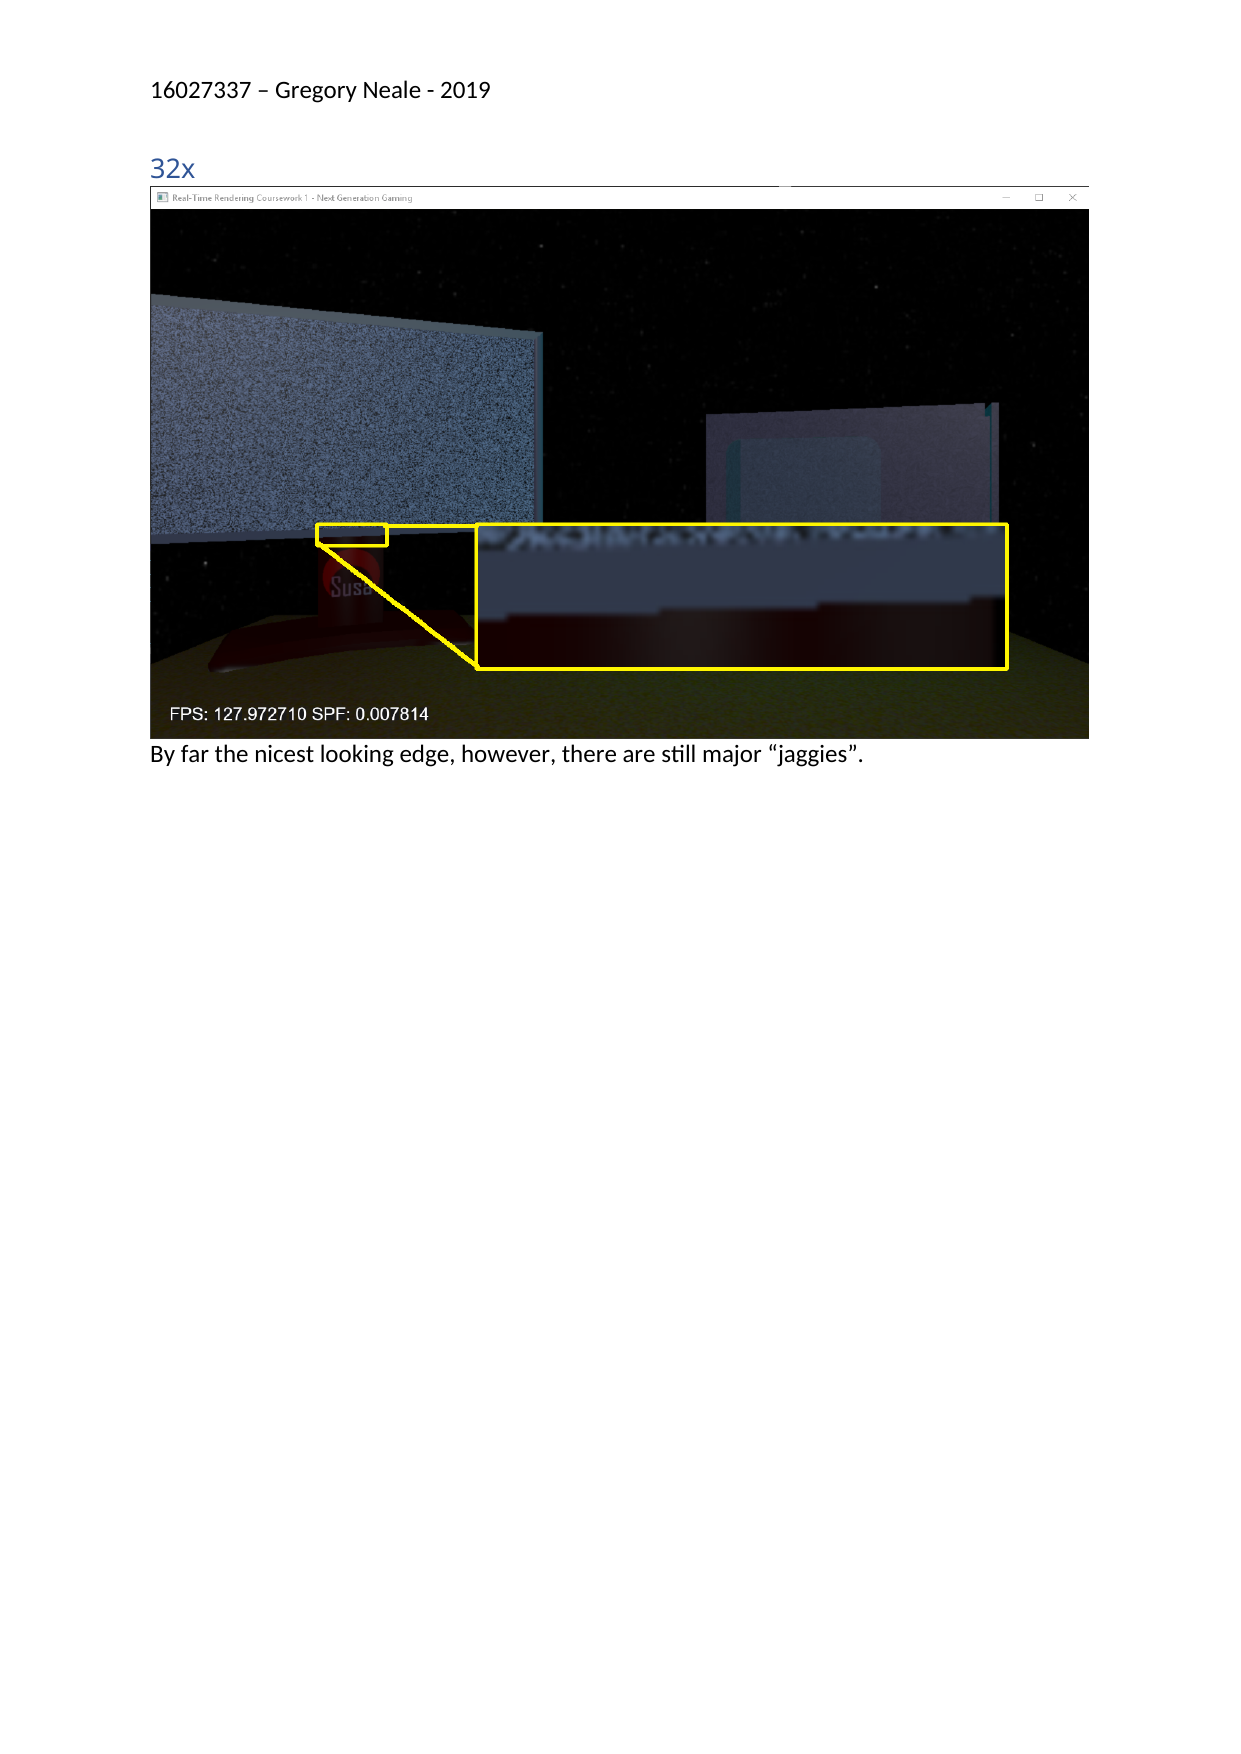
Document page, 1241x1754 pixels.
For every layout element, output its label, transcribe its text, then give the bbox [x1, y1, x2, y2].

picture [150, 186, 1089, 739]
subtitle 32x [150, 150, 1090, 187]
text By far the nicest looking edge, however, there are still major “jaggies”. [150, 738, 1090, 769]
